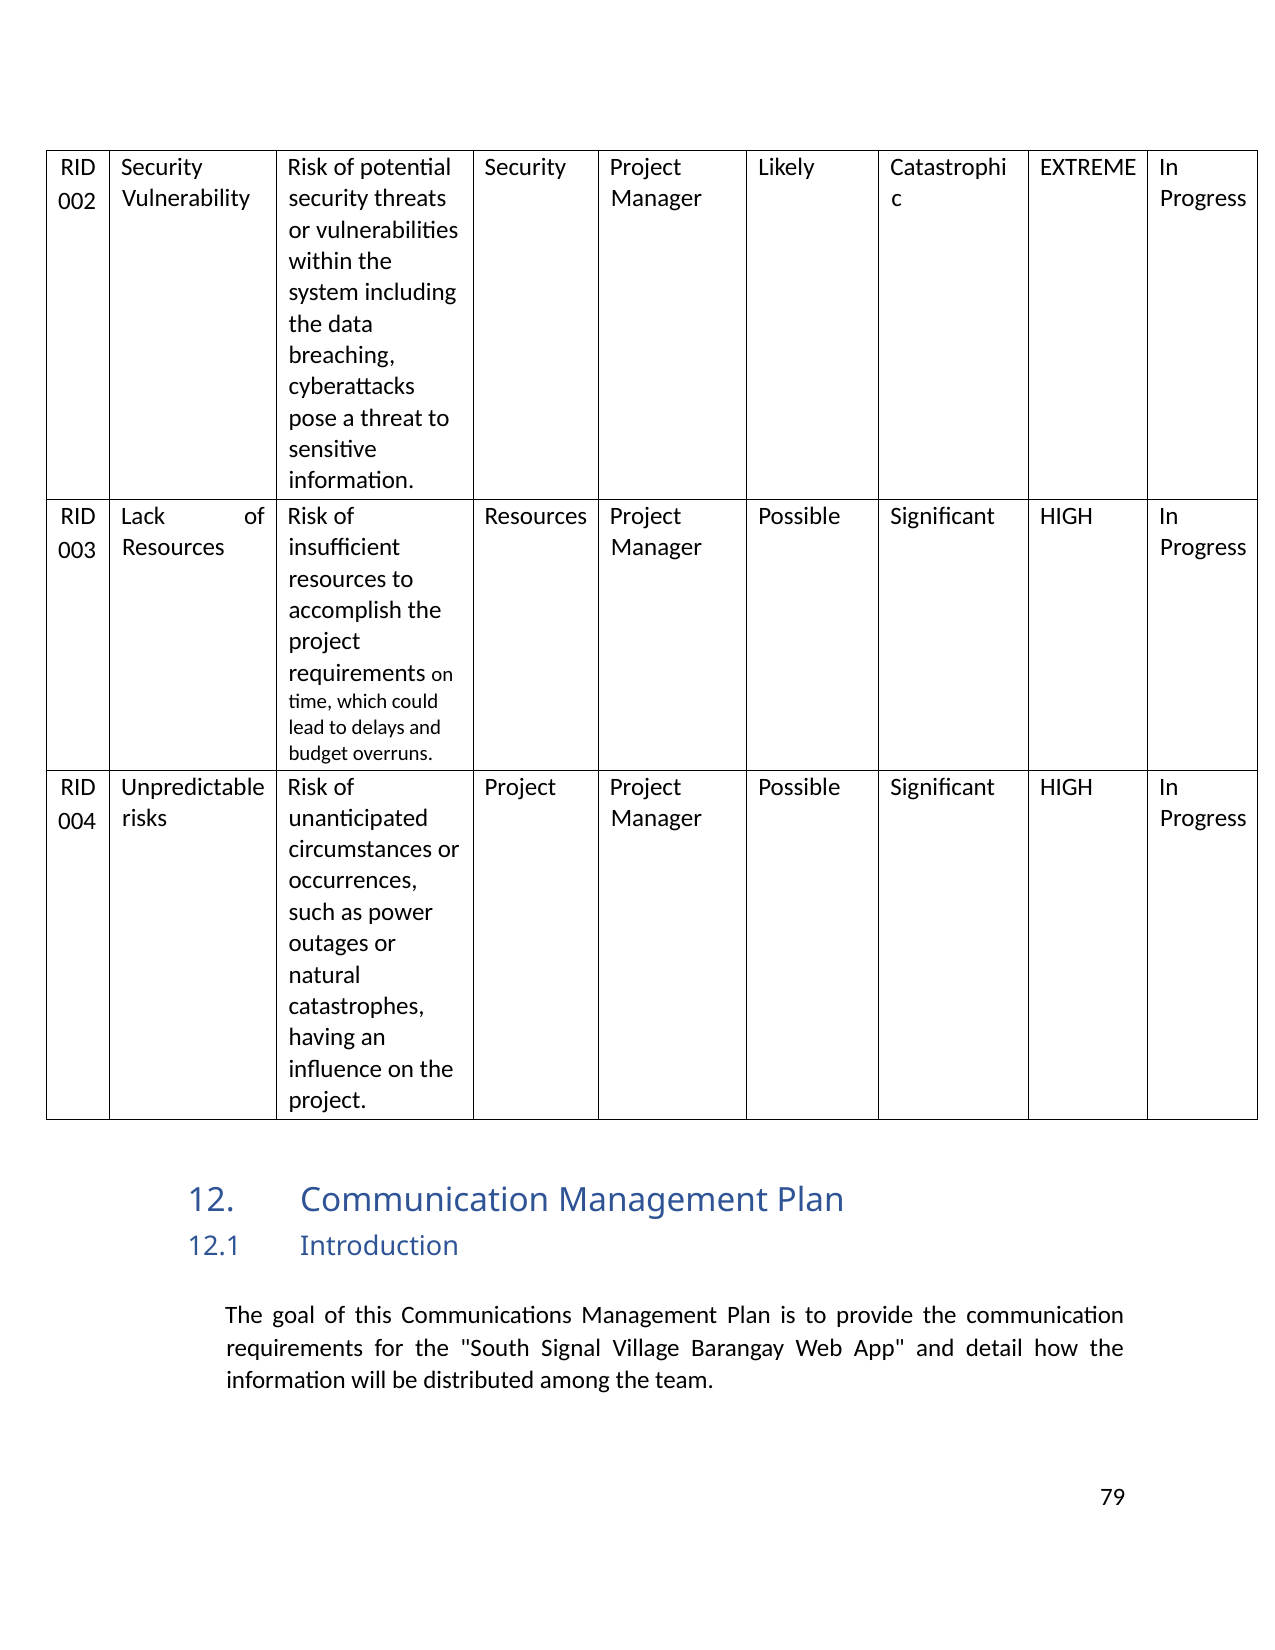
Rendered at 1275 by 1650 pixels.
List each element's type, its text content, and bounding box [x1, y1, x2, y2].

table_cell Catastrophic [879, 151, 1028, 499]
table_cell Significant [879, 771, 1028, 1118]
text The goal of this Communications Management Plan is to provide the communication requirements for the "South Signal Village Barangay Web App" and detail how the information will be distributed among the team. [225, 1299, 1125, 1395]
table_cell Security [474, 151, 598, 499]
table_cell Resources [474, 500, 598, 769]
table_cell Project [474, 771, 598, 1118]
table_cell HIGH [1029, 500, 1147, 769]
table_cell Unpredictable risks [110, 771, 276, 1118]
subtitle Communication Management Plan [187, 1176, 1125, 1221]
subtitle Introduction [187, 1227, 1125, 1264]
table_cell RID 003 [47, 500, 109, 769]
table_cell Risk of insufficient resources to accomplish the project requirements on time, which could lead to delays and budget overruns. [277, 500, 473, 769]
table_cell Project Manager [599, 771, 746, 1118]
table_cell Possible [747, 500, 878, 769]
table_cell Project Manager [599, 151, 746, 499]
table_cell Security Vulnerability [110, 151, 276, 499]
table_cell Possible [747, 771, 878, 1118]
table_cell EXTREME [1029, 151, 1147, 499]
table_cell HIGH [1029, 771, 1147, 1118]
table_cell Likely [747, 151, 878, 499]
table_cell RID 002 [47, 151, 109, 499]
table_cell Risk of unanticipated circumstances or occurrences, such as power outages or natural catastrophes, having an influence on the project. [277, 771, 473, 1118]
table_cell In Progress [1148, 771, 1257, 1118]
table_cell Project Manager [599, 500, 746, 769]
table_cell In Progress [1148, 151, 1257, 499]
table_cell RID 004 [47, 771, 109, 1118]
table_cell In Progress [1148, 500, 1257, 769]
table_cell Lack of Resources [110, 500, 276, 769]
table_cell Significant [879, 500, 1028, 769]
table_cell Risk of potential security threats or vulnerabilities within the system including the data breaching, cyberattacks pose a threat to sensitive information. [277, 151, 473, 499]
